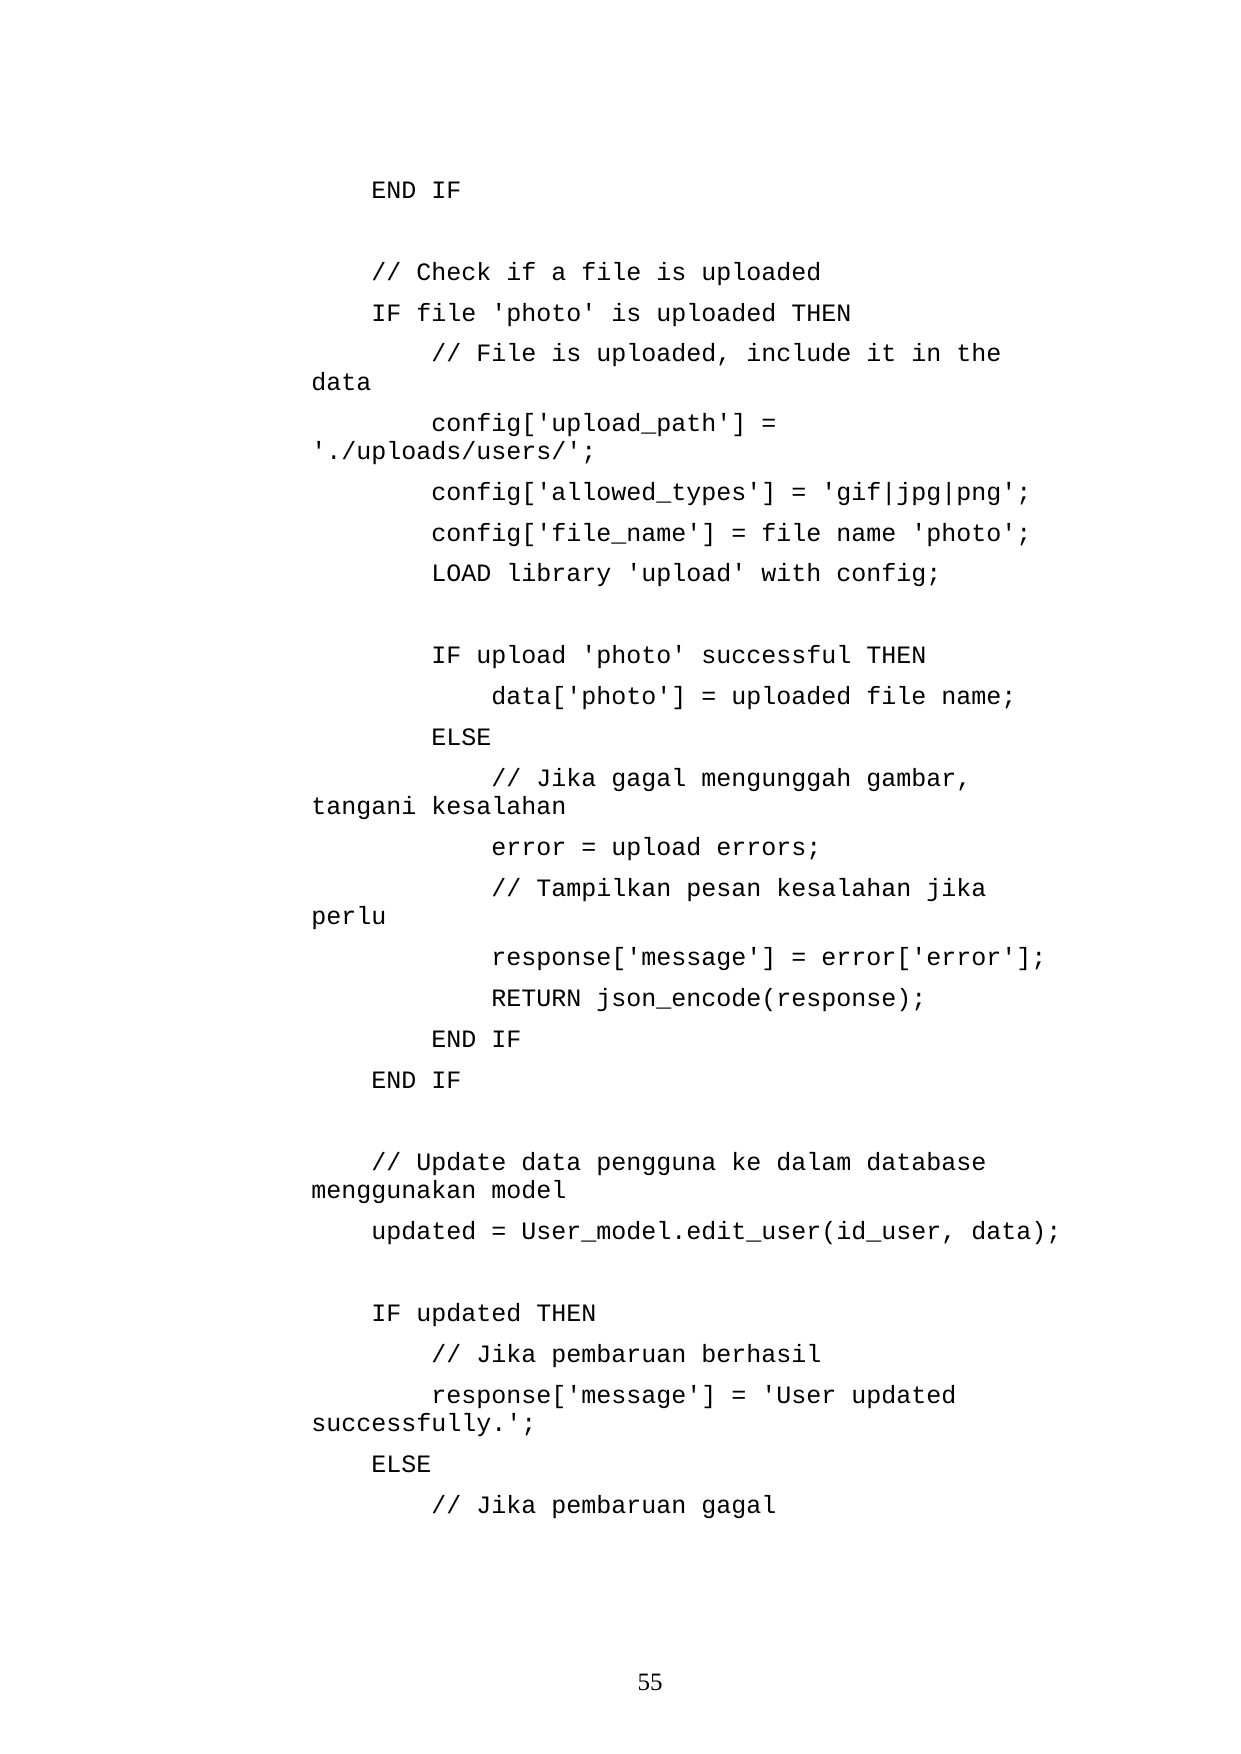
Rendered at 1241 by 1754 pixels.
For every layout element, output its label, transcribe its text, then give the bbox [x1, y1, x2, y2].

text LOAD library 'upload' with config; [311, 561, 1063, 589]
text config['file_name'] = file name 'photo'; [311, 520, 1063, 548]
text END IF [311, 1026, 1063, 1055]
text response['message'] = error['error']; [311, 945, 1063, 973]
text // Tampilkan pesan kesalahan jika perlu [311, 876, 1063, 932]
text // Update data pengguna ke dalam database menggunakan model [311, 1149, 1063, 1206]
text // Jika gagal mengunggah gambar, tangani kesalahan [311, 766, 1063, 822]
text // Jika pembaruan gagal [311, 1492, 1063, 1521]
text updated = User_model.edit_user(id_user, data); [311, 1218, 1063, 1247]
text IF file 'photo' is uploaded THEN [311, 300, 1063, 328]
text config['allowed_types'] = 'gif|jpg|png'; [311, 479, 1063, 508]
text END IF [311, 1067, 1063, 1096]
text RETURN json_encode(response); [311, 986, 1063, 1014]
text END IF [311, 177, 1063, 206]
text // Jika pembaruan berhasil [311, 1341, 1063, 1370]
text // Check if a file is uploaded [311, 259, 1063, 288]
text IF upload 'photo' successful THEN [311, 643, 1063, 671]
text // File is uploaded, include it in the data [311, 341, 1063, 398]
text ELSE [311, 1451, 1063, 1480]
text response['message'] = 'User updated successfully.'; [311, 1382, 1063, 1439]
text error = upload errors; [311, 835, 1063, 863]
text ELSE [311, 725, 1063, 753]
text data['photo'] = uploaded file name; [311, 684, 1063, 712]
text IF updated THEN [311, 1301, 1063, 1329]
text config['upload_path'] = './uploads/users/'; [311, 410, 1063, 467]
